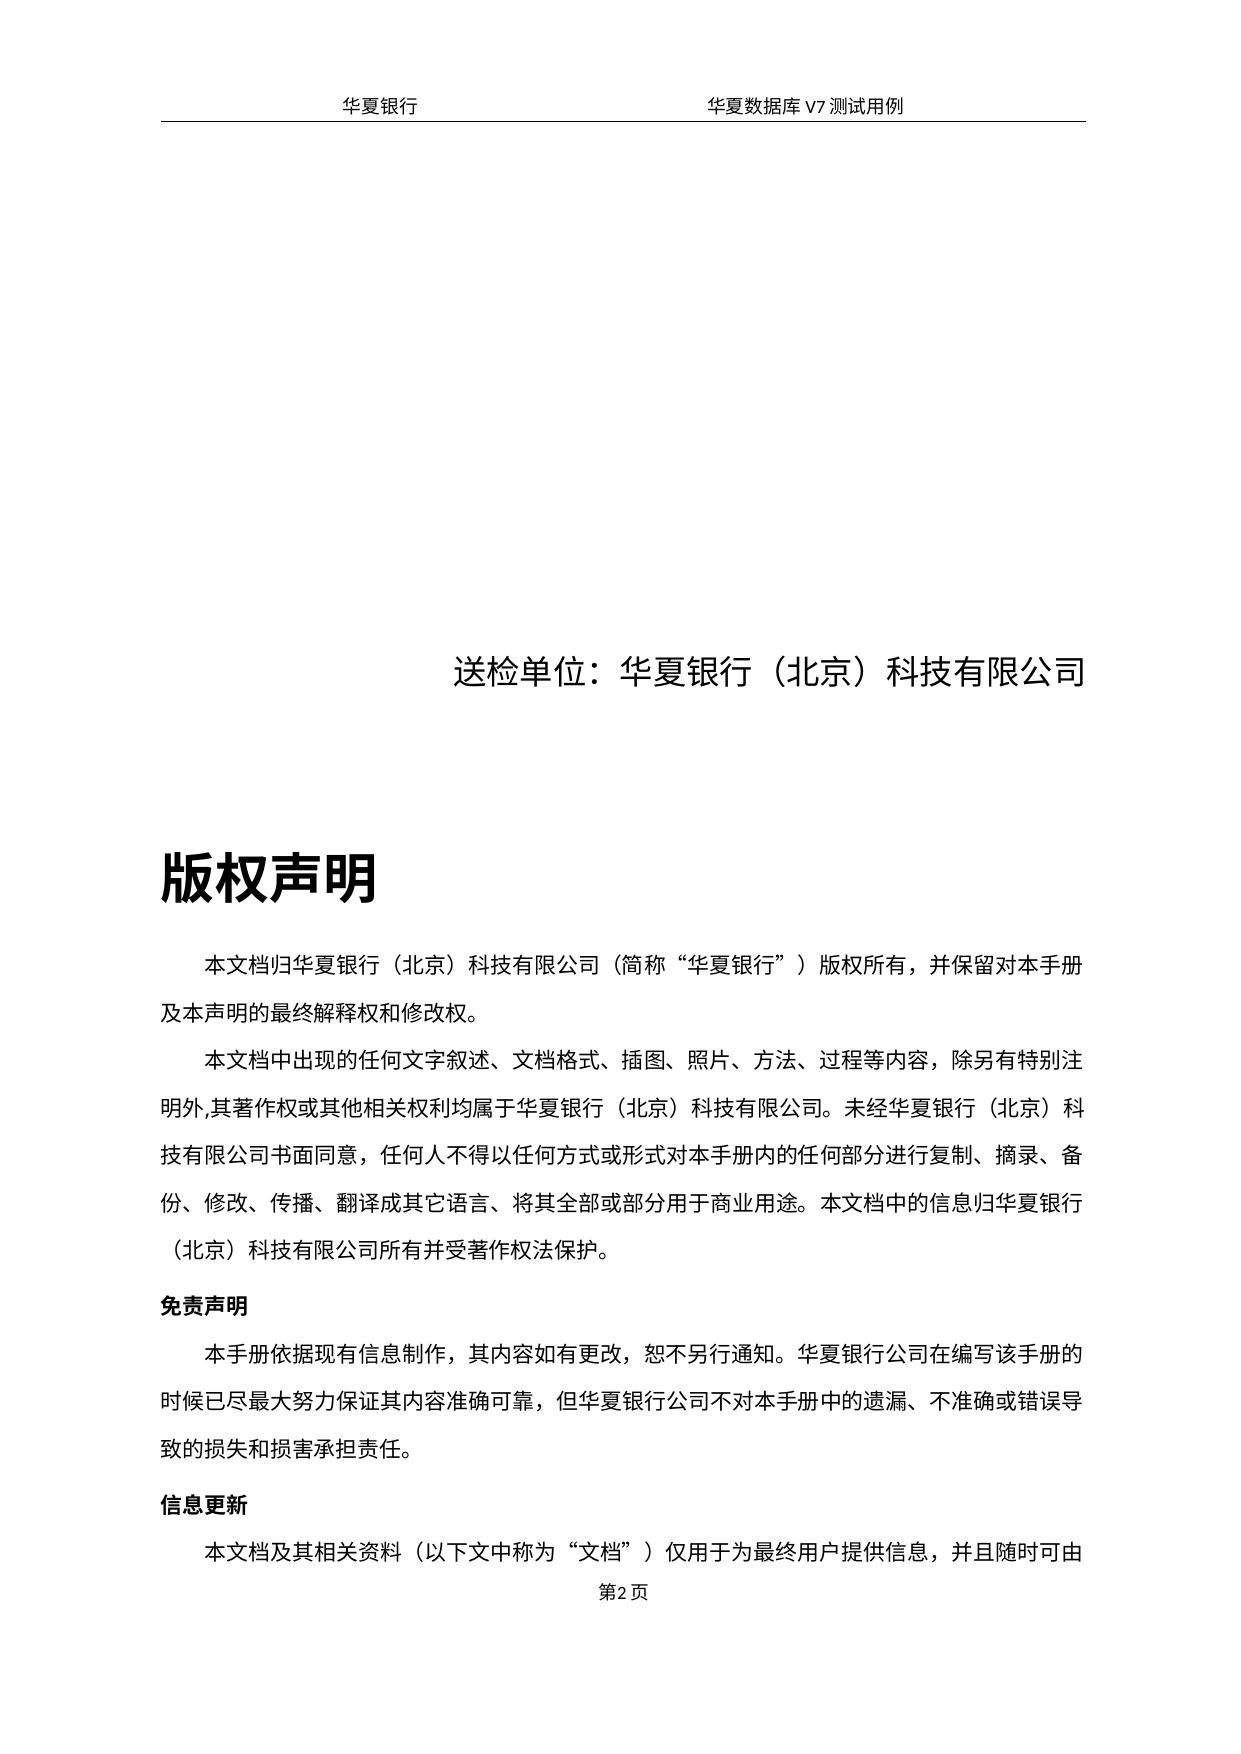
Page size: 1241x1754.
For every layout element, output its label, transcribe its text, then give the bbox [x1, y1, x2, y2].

text 本文档中出现的任何文字叙述、文档格式、插图、照片、方法、过程等内容，除另有特别注明外,其著作权或其他相关权利均属于华夏银行（北京）科技有限公司。未经华夏银行（北京）科技有限公司书面同意，任何人不得以任何方式或形式对本手册内的任何部分进行复制、摘录、备份、修改、传播、翻译成其它语言、将其全部或部分用于商业用途。本文档中的信息归华夏银行（北京）科技有限公司所有并受著作权法保护。 [161, 1043, 1086, 1265]
text 送检单位：华夏银行（北京）科技有限公司 [161, 646, 1086, 694]
text 版权声明 [161, 836, 1086, 914]
text 本文档归华夏银行（北京）科技有限公司（简称“华夏银行”）版权所有，并保留对本手册及本声明的最终解释权和修改权。 [161, 948, 1086, 1028]
text 本手册依据现有信息制作，其内容如有更改，恕不另行通知。华夏银行公司在编写该手册的时候已尽最大努力保证其内容准确可靠，但华夏银行公司不对本手册中的遗漏、不准确或错误导致的损失和损害承担责任。 [161, 1337, 1086, 1463]
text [161, 1535, 1086, 1567]
text 免责声明 [161, 1289, 1086, 1321]
text 信息更新 [161, 1488, 1086, 1519]
